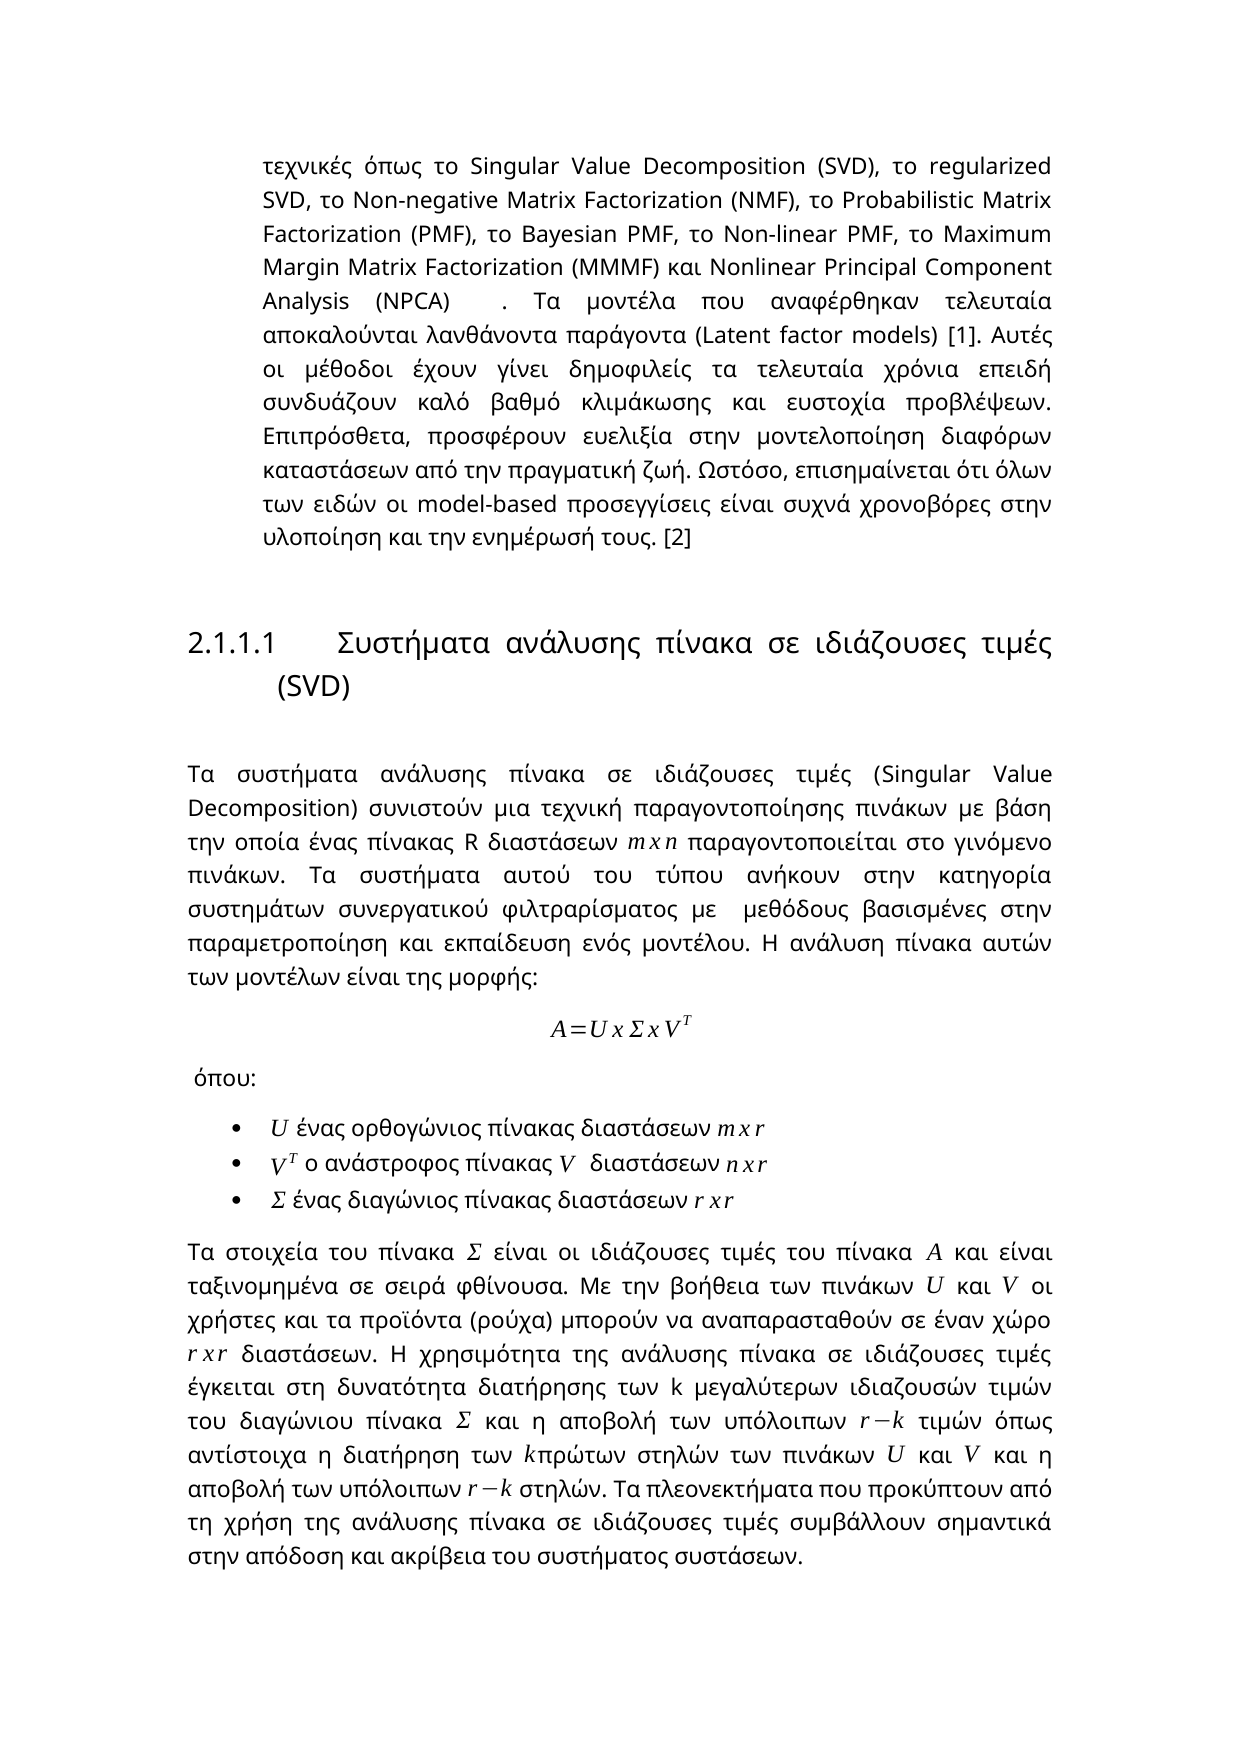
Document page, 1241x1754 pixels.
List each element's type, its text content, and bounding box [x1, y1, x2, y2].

text Τα συστήματα ανάλυσης πίνακα σε ιδιάζουσες τιμές (Singular Value Decomposition) συνιστούν μια τεχνική παραγοντοποίησης πινάκων με βάση την οποία ένας πίνακας R διαστάσεων παραγοντοποιείται στο γινόμενο πινάκων. Τα συστήματα αυτού του τύπου ανήκουν στην κατηγορία συστημάτων συνεργατικού φιλτραρίσματος με μεθόδους βασισμένες στην παραμετροποίηση και εκπαίδευση ενός μοντέλου. Η ανάλυση πίνακα αυτών των μοντέλων είναι της μορφής: [187, 758, 1053, 992]
list ένας διαγώνιος πίνακας διαστάσεων [232, 1184, 1053, 1217]
list ο ανάστροφος πίνακας διαστάσεων [232, 1147, 1053, 1182]
text όπου: [187, 1061, 1053, 1093]
subtitle Συστήματα ανάλυσης πίνακα σε ιδιάζουσες τιμές (SVD) [187, 622, 1053, 704]
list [225, 150, 1053, 552]
text Τα στοιχεία του πίνακα είναι οι ιδιάζουσες τιμές του πίνακα και είναι ταξινομημένα σε σειρά φθίνουσα. Με την βοήθεια των πινάκων και οι χρήστες και τα προϊόντα (ρούχα) μπορούν να αναπαρασταθούν σε έναν χώρο διαστάσεων. Η χρησιμότητα της ανάλυσης πίνακα σε ιδιάζουσες τιμές έγκειται στη δυνατότητα διατήρησης των k μεγαλύτερων ιδιαζουσών τιμών του διαγώνιου πίνακα και η αποβολή των υπόλοιπων τιμών όπως αντίστοιχα η διατήρηση των πρώτων στηλών των πινάκων και και η αποβολή των υπόλοιπων στηλών. Τα πλεονεκτήματα που προκύπτουν από τη χρήση της ανάλυσης πίνακα σε ιδιάζουσες τιμές συμβάλλουν σημαντικά στην απόδοση και ακρίβεια του συστήματος συστάσεων. [187, 1236, 1053, 1571]
list ένας ορθογώνιος πίνακας διαστάσεων [232, 1112, 1053, 1145]
